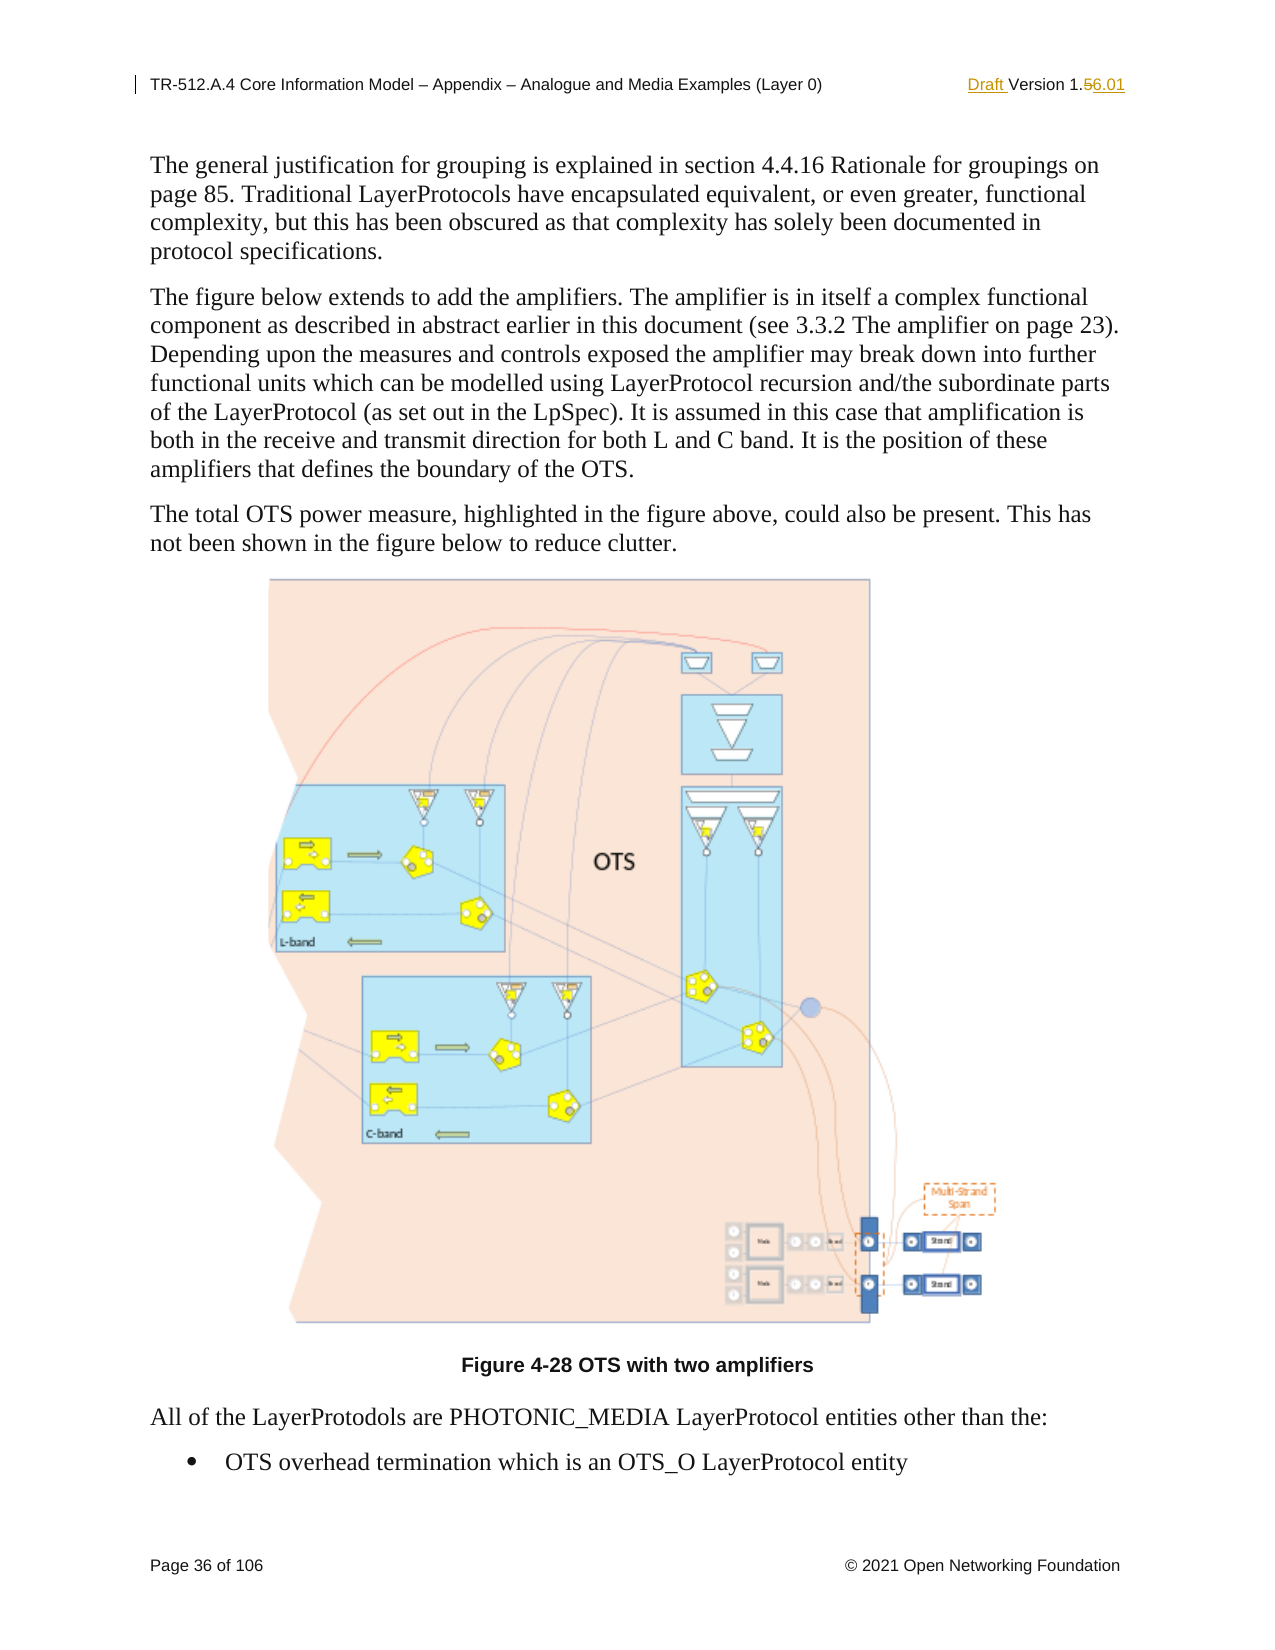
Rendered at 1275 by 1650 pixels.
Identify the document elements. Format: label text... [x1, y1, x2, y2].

text All of the LayerProtodols are PHOTONIC_MEDIA LayerProtocol entities other than the: [150, 1402, 1125, 1430]
text The total OTS power measure, highlighted in the figure above, could also be present. This has not been shown in the figure below to reduce clutter. [150, 499, 1125, 557]
text The figure below extends to add the amplifiers. The amplifier is in itself a complex functional component as described in abstract earlier in this document (see 3.3.2 The amplifier on page ). Depending upon the measures and controls exposed the amplifier may break down into further functional units which can be modelled using LayerProtocol recursion and/the subordinate parts of the LayerProtocol (as set out in the LpSpec). It is assumed in this case that amplification is both in the receive and transmit direction for both L and C band. It is the position of these amplifiers that defines the boundary of the OTS. [150, 282, 1125, 483]
list OTS overhead termination which is an OTS_O LayerProtocol entity [187, 1447, 1125, 1476]
text The general justification for grouping is explained in section Rationale for the groupings on page . Traditional LayerProtocols have encapsulated equivalent, or even greater, functional complexity, but this has been obscured as that complexity has solely been documented in protocol specifications. [150, 150, 1125, 265]
